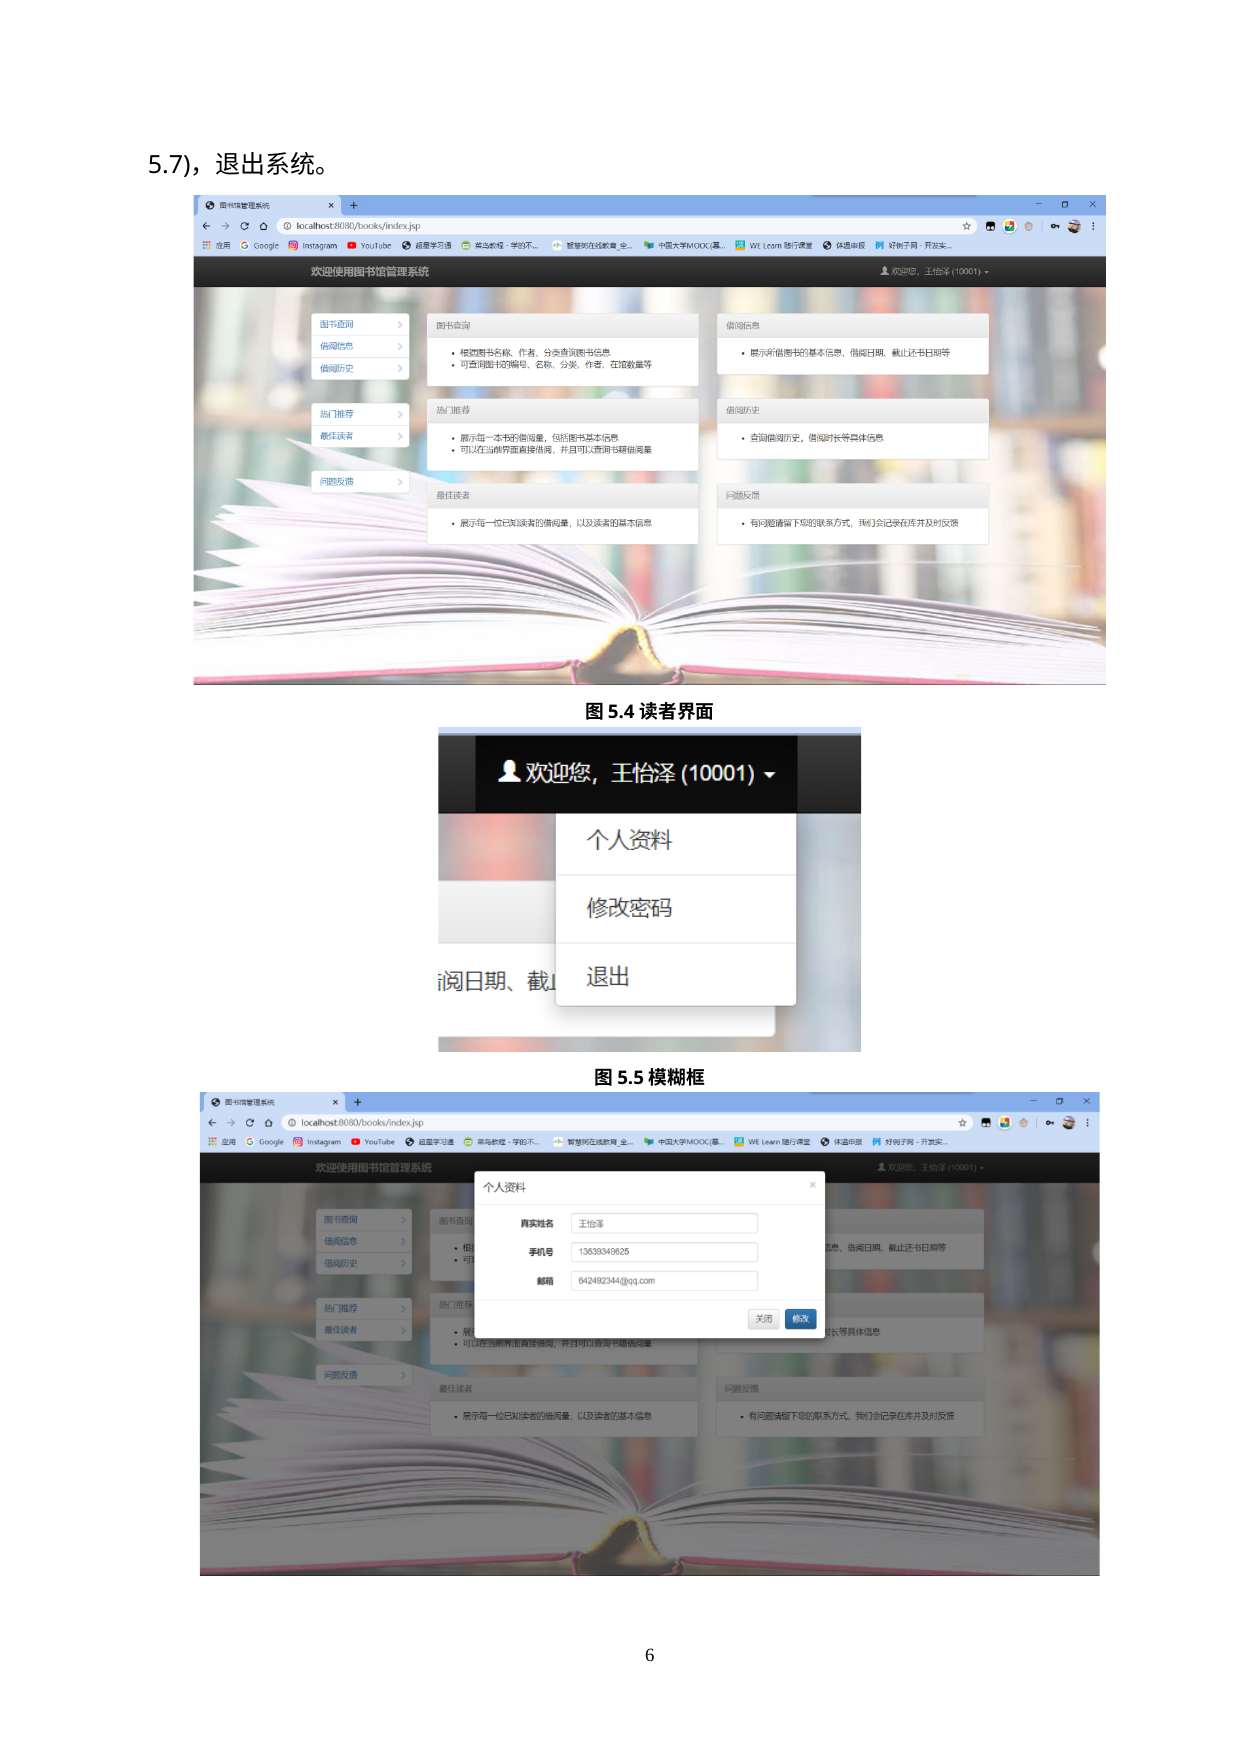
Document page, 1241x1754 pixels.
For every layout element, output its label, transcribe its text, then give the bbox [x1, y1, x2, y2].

text 图5.4 读者界面 [148, 694, 1152, 727]
picture [199, 1092, 1100, 1576]
text 图5.5 模糊框 [148, 1059, 1152, 1093]
picture [193, 195, 1106, 685]
picture [438, 727, 862, 1052]
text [148, 129, 1152, 195]
